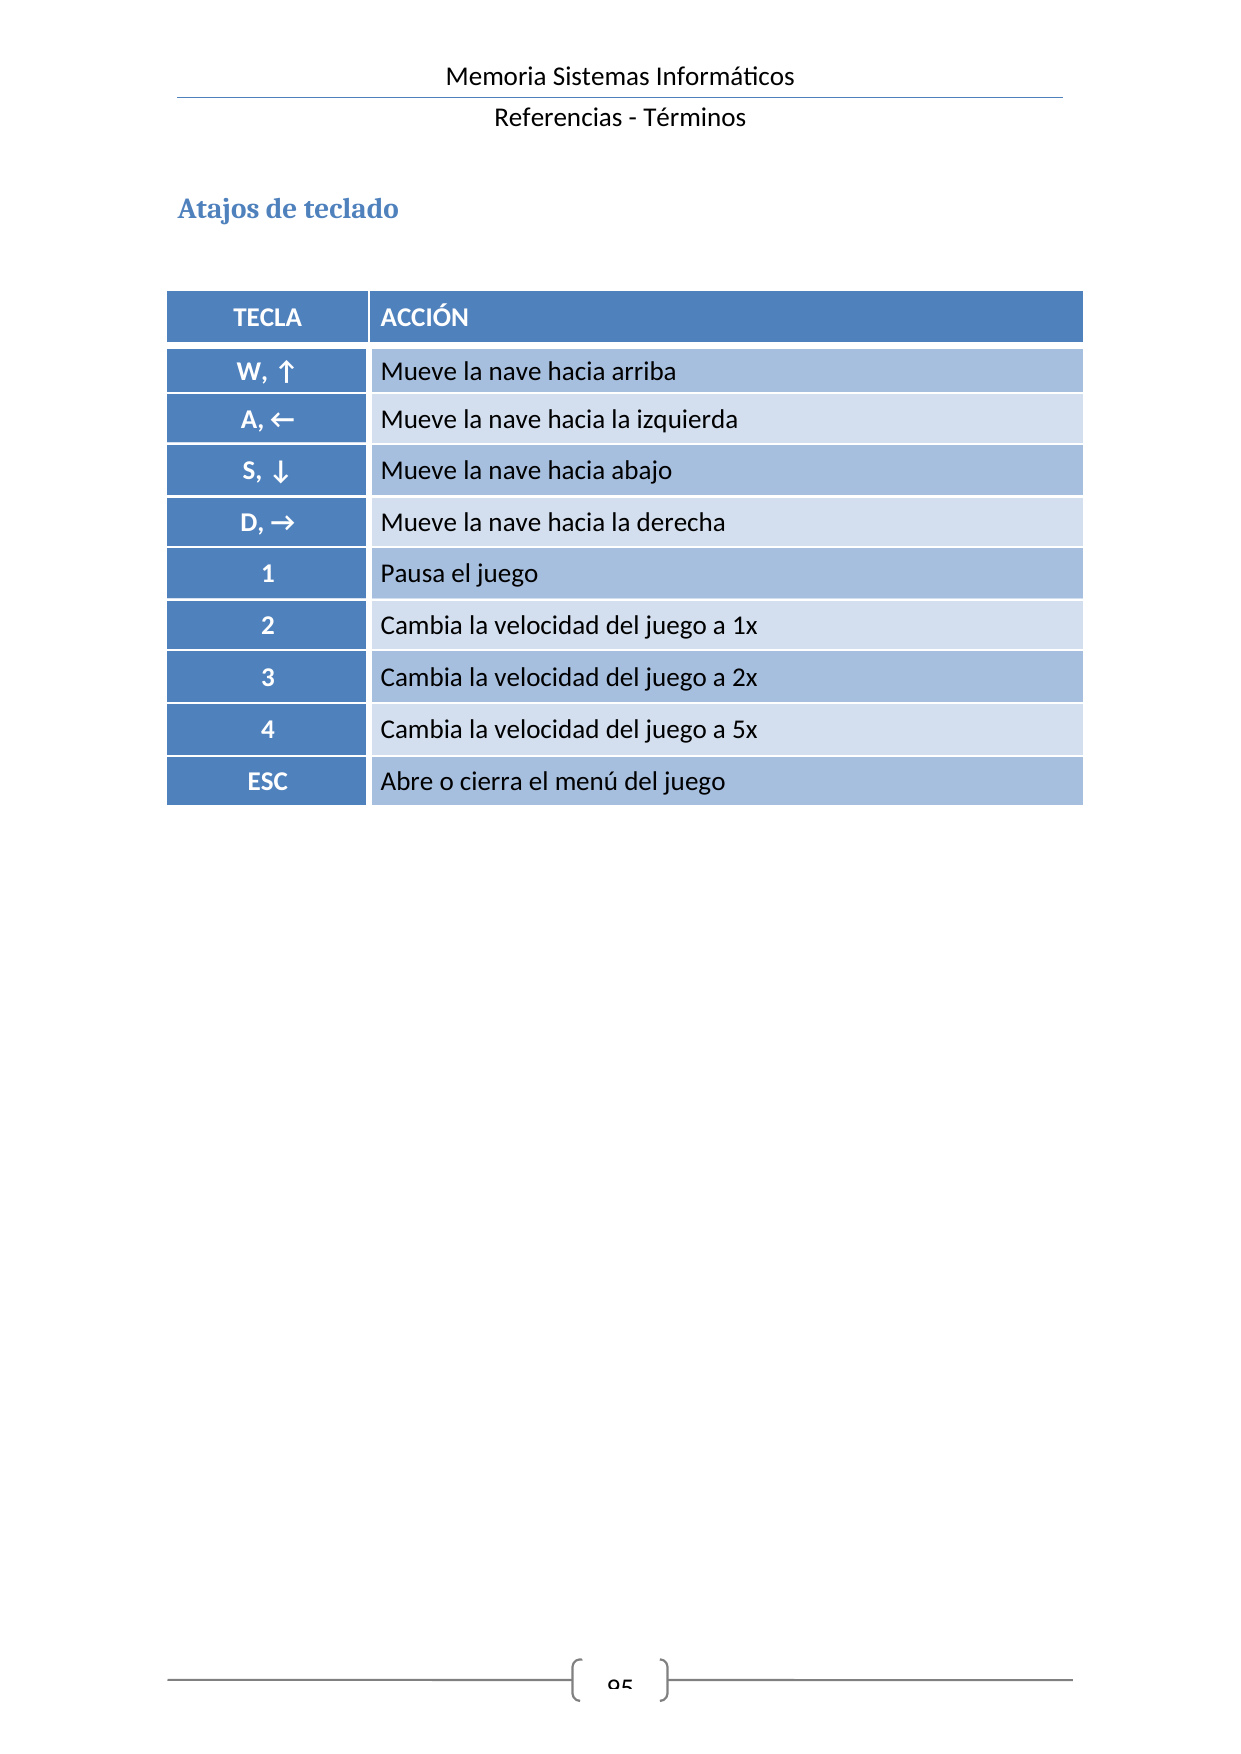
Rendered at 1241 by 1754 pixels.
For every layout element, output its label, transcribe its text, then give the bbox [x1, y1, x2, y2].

table_cell 1 [167, 548, 366, 598]
table_cell A, ← [167, 394, 366, 442]
table_cell W, ↑ [167, 349, 366, 392]
table_cell Pausa el juego [372, 548, 1083, 598]
table_cell Cambia la velocidad del juego a 2x [372, 651, 1083, 702]
table_cell Mueve la nave hacia la izquierda [372, 394, 1083, 442]
table_cell Cambia la velocidad del juego a 5x [372, 704, 1083, 755]
table_header TECLA [167, 291, 368, 342]
table_cell D, → [167, 498, 366, 546]
table_cell 2 [167, 601, 366, 649]
table_cell ESC [167, 757, 366, 805]
subtitle Atajos de teclado [177, 192, 1063, 225]
table_header ACCIÓN [370, 291, 1083, 342]
table_cell Mueve la nave hacia la derecha [372, 498, 1083, 546]
table_cell Mueve la nave hacia arriba [372, 349, 1083, 392]
table_cell Abre o cierra el menú del juego [372, 757, 1083, 805]
table_cell S, ↓ [167, 445, 366, 495]
table_cell 4 [167, 704, 366, 755]
table_cell Cambia la velocidad del juego a 1x [372, 601, 1083, 649]
table_cell Mueve la nave hacia abajo [372, 445, 1083, 495]
table_cell 3 [167, 651, 366, 702]
